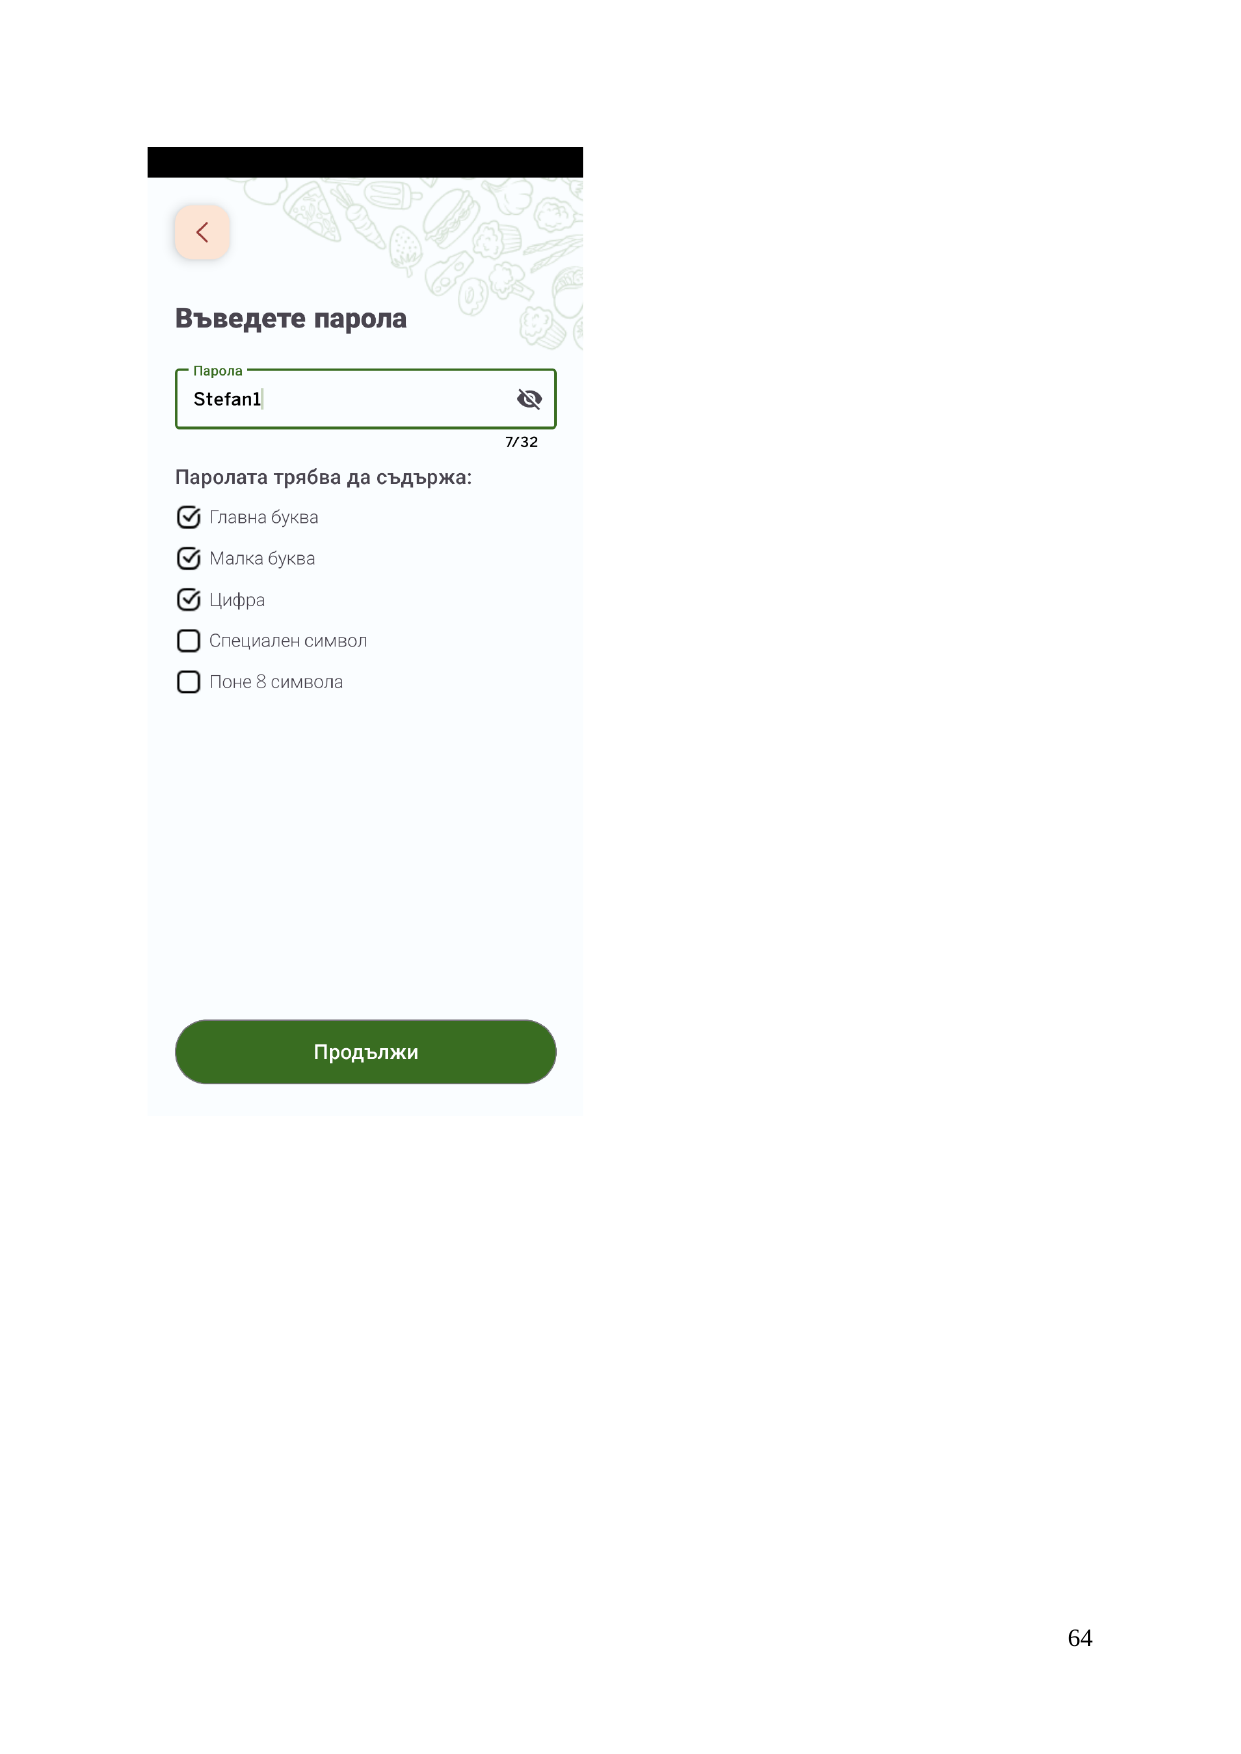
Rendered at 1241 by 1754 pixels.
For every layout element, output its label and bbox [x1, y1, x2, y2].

picture [147, 147, 584, 1116]
